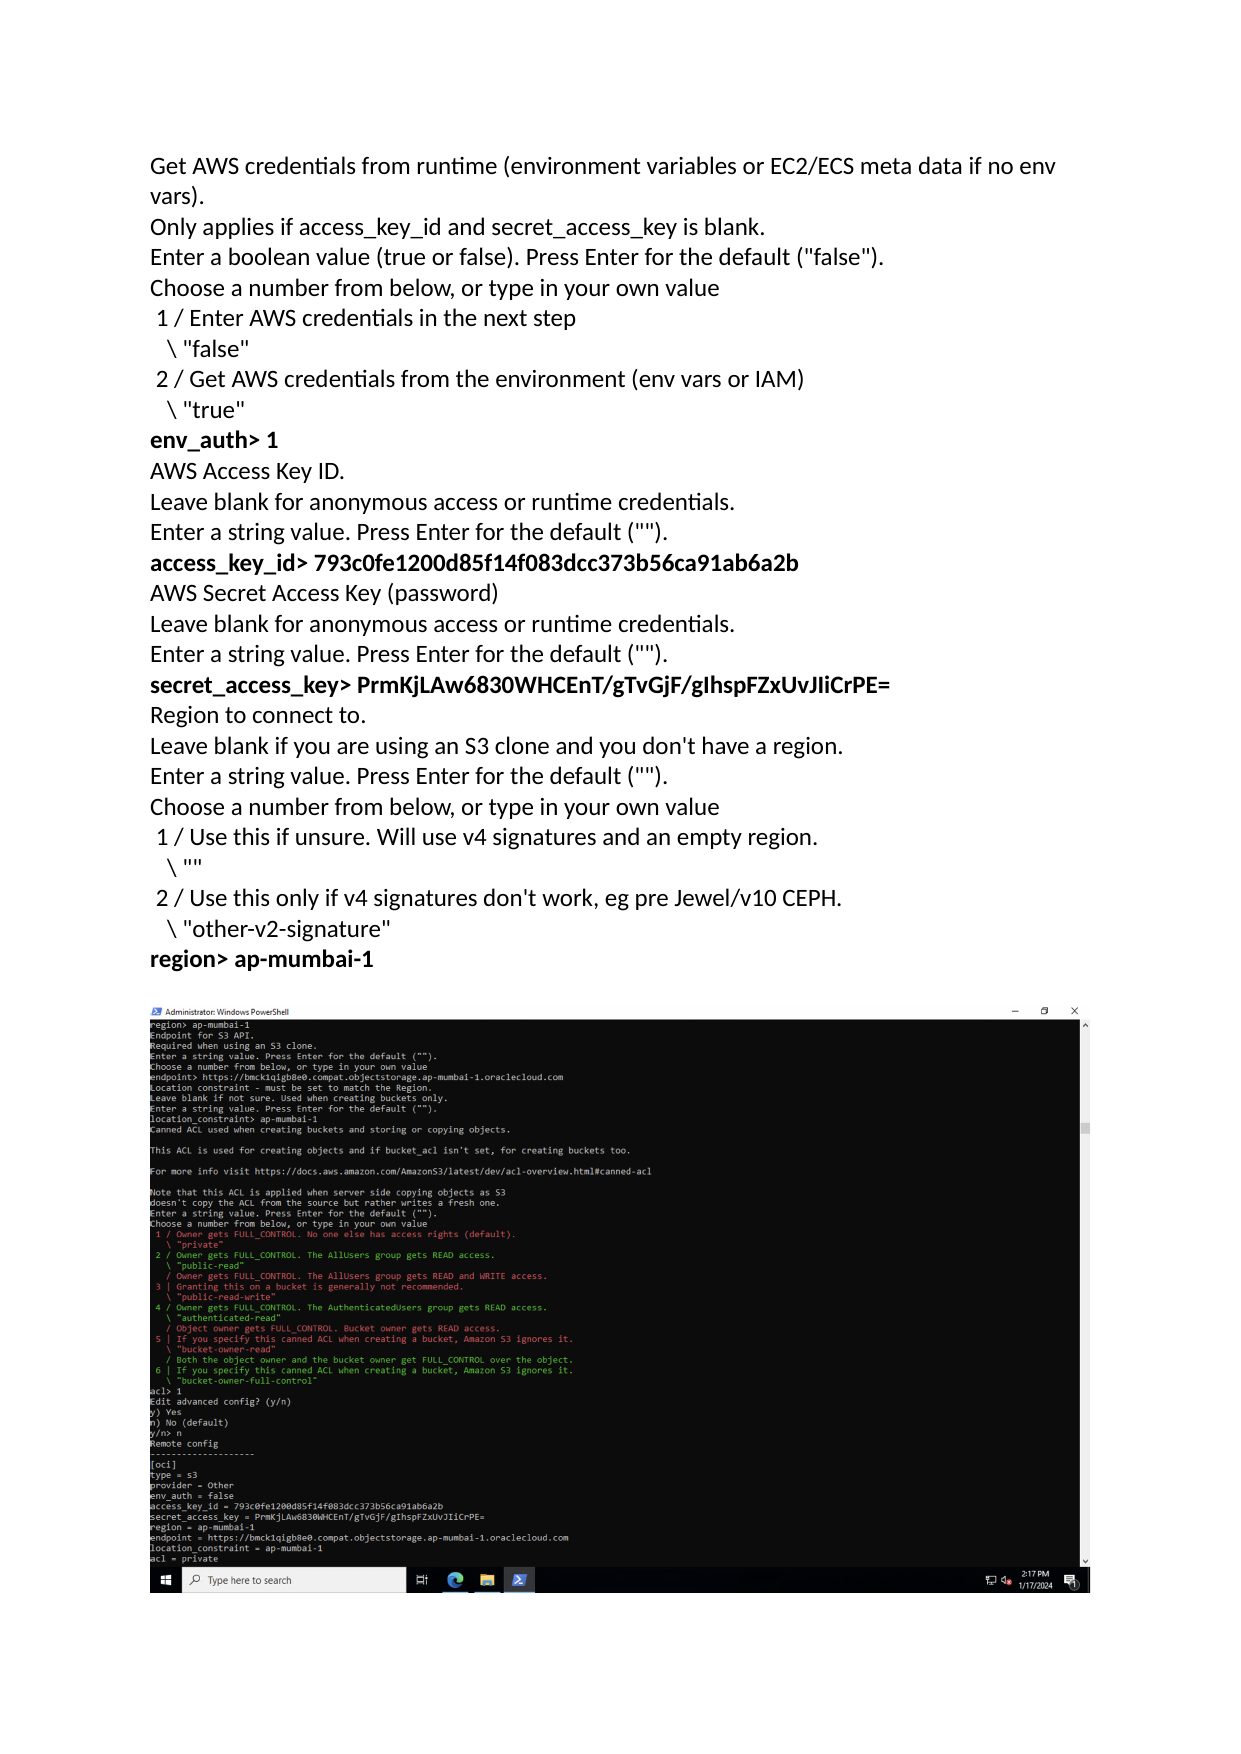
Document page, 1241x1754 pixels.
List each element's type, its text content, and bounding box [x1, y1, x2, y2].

picture [150, 1004, 1091, 1593]
text Choose a number from below, or type in your own value [150, 272, 1090, 303]
text \ "true" [150, 394, 1090, 425]
text Enter a string value. Press Enter for the default (""). [150, 760, 1090, 791]
text Leave blank for anonymous access or runtime credentials. [150, 486, 1090, 516]
text Enter a boolean value (true or false). Press Enter for the default ("false"). [150, 242, 1090, 272]
text Enter a string value. Press Enter for the default (""). [150, 638, 1090, 669]
text Region to connect to. [150, 699, 1090, 730]
text 1 / Use this if unsure. Will use v4 signatures and an empty region. [150, 821, 1090, 852]
text env_auth> 1 [150, 425, 1090, 455]
text 2 / Get AWS credentials from the environment (env vars or IAM) [150, 364, 1090, 394]
text Leave blank for anonymous access or runtime credentials. [150, 608, 1090, 638]
text Leave blank if you are using an S3 clone and you don't have a region. [150, 730, 1090, 760]
text Enter a string value. Press Enter for the default (""). [150, 516, 1090, 547]
text Choose a number from below, or type in your own value [150, 791, 1090, 821]
text Only applies if access_key_id and secret_access_key is blank. [150, 211, 1090, 242]
text \ "" [150, 852, 1090, 882]
text \ "false" [150, 333, 1090, 364]
text region> ap-mumbai-1 [150, 943, 1090, 974]
text \ "other-v2-signature" [150, 913, 1090, 943]
text secret_access_key> PrmKjLAw6830WHCEnT/gTvGjF/gIhspFZxUvJIiCrPE= [150, 669, 1090, 699]
text 1 / Enter AWS credentials in the next step [150, 303, 1090, 333]
text AWS Access Key ID. [150, 455, 1090, 486]
text access_key_id> 793c0fe1200d85f14f083dcc373b56ca91ab6a2b [150, 547, 1090, 577]
text AWS Secret Access Key (password) [150, 577, 1090, 608]
text 2 / Use this only if v4 signatures don't work, eg pre Jewel/v10 CEPH. [150, 882, 1090, 913]
text Get AWS credentials from runtime (environment variables or EC2/ECS meta data if no env vars). [150, 150, 1090, 211]
